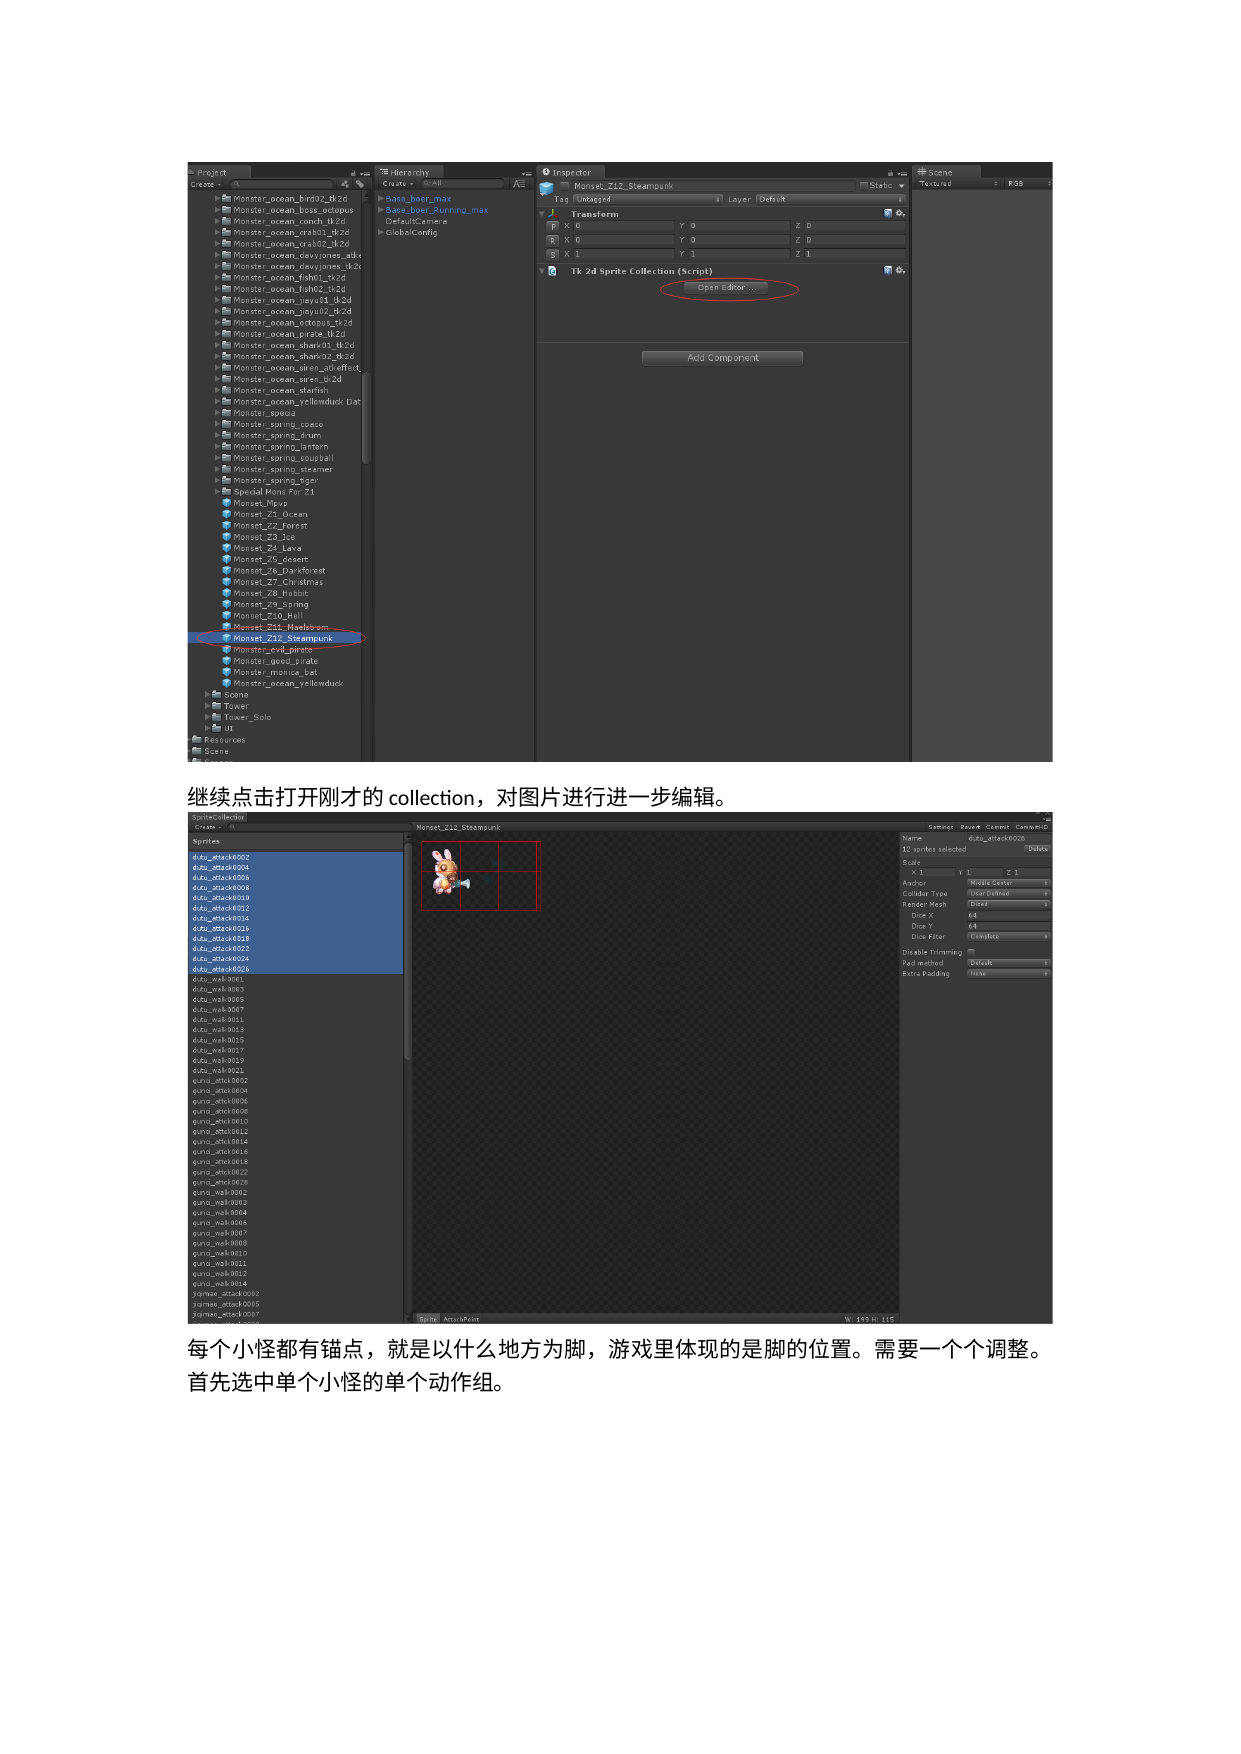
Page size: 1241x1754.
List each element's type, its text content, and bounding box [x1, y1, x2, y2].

text 每个小怪都有锚点，就是以什么地方为脚，游戏里体现的是脚的位置。需要一个个调整。首先选中单个小怪的单个动作组。 [187, 1332, 1053, 1397]
picture [187, 162, 1053, 762]
text 继续点击打开刚才的collection，对图片进行进一步编辑。 [187, 779, 1053, 812]
picture [187, 812, 1053, 1324]
